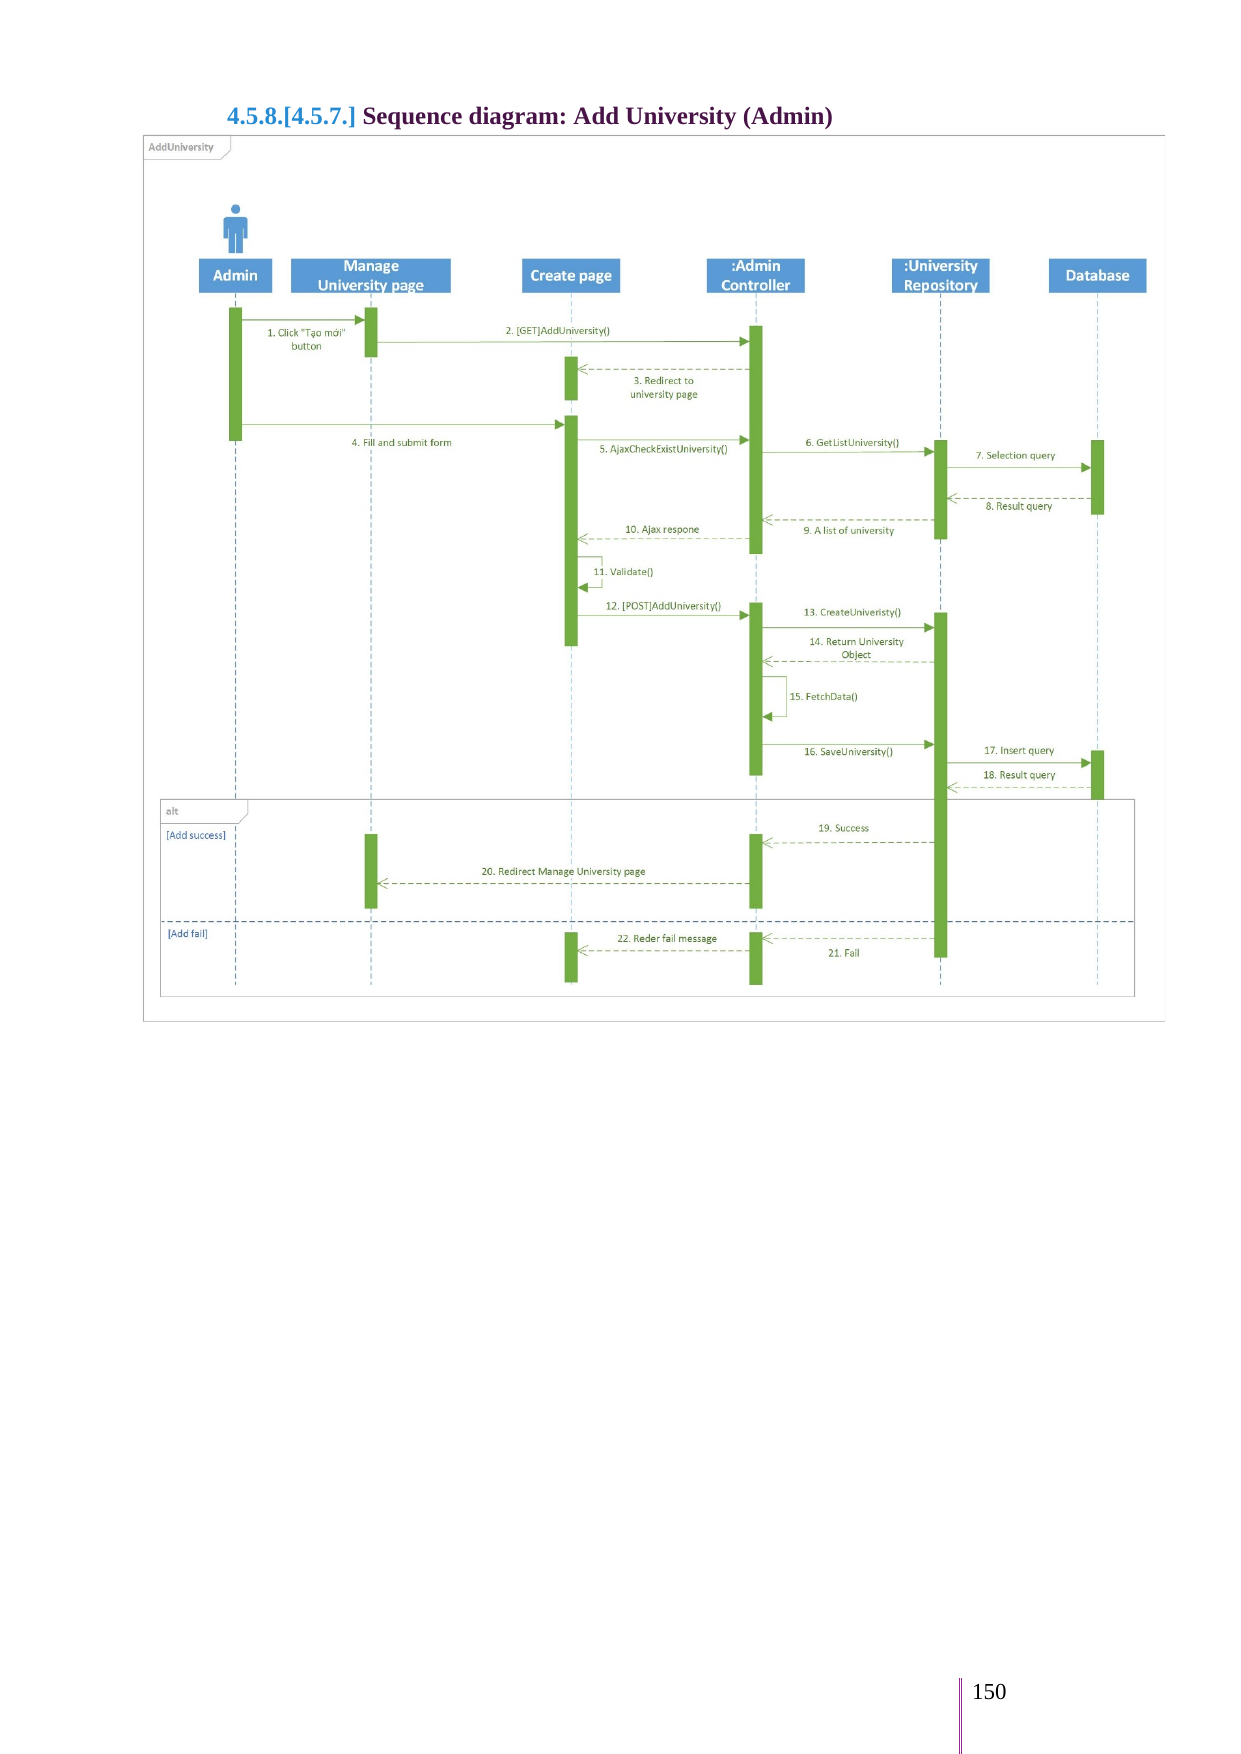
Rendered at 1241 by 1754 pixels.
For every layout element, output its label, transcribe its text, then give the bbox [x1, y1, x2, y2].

subtitle Sequence diagram: Add University (Admin) [227, 101, 1165, 130]
picture [142, 134, 1166, 1022]
